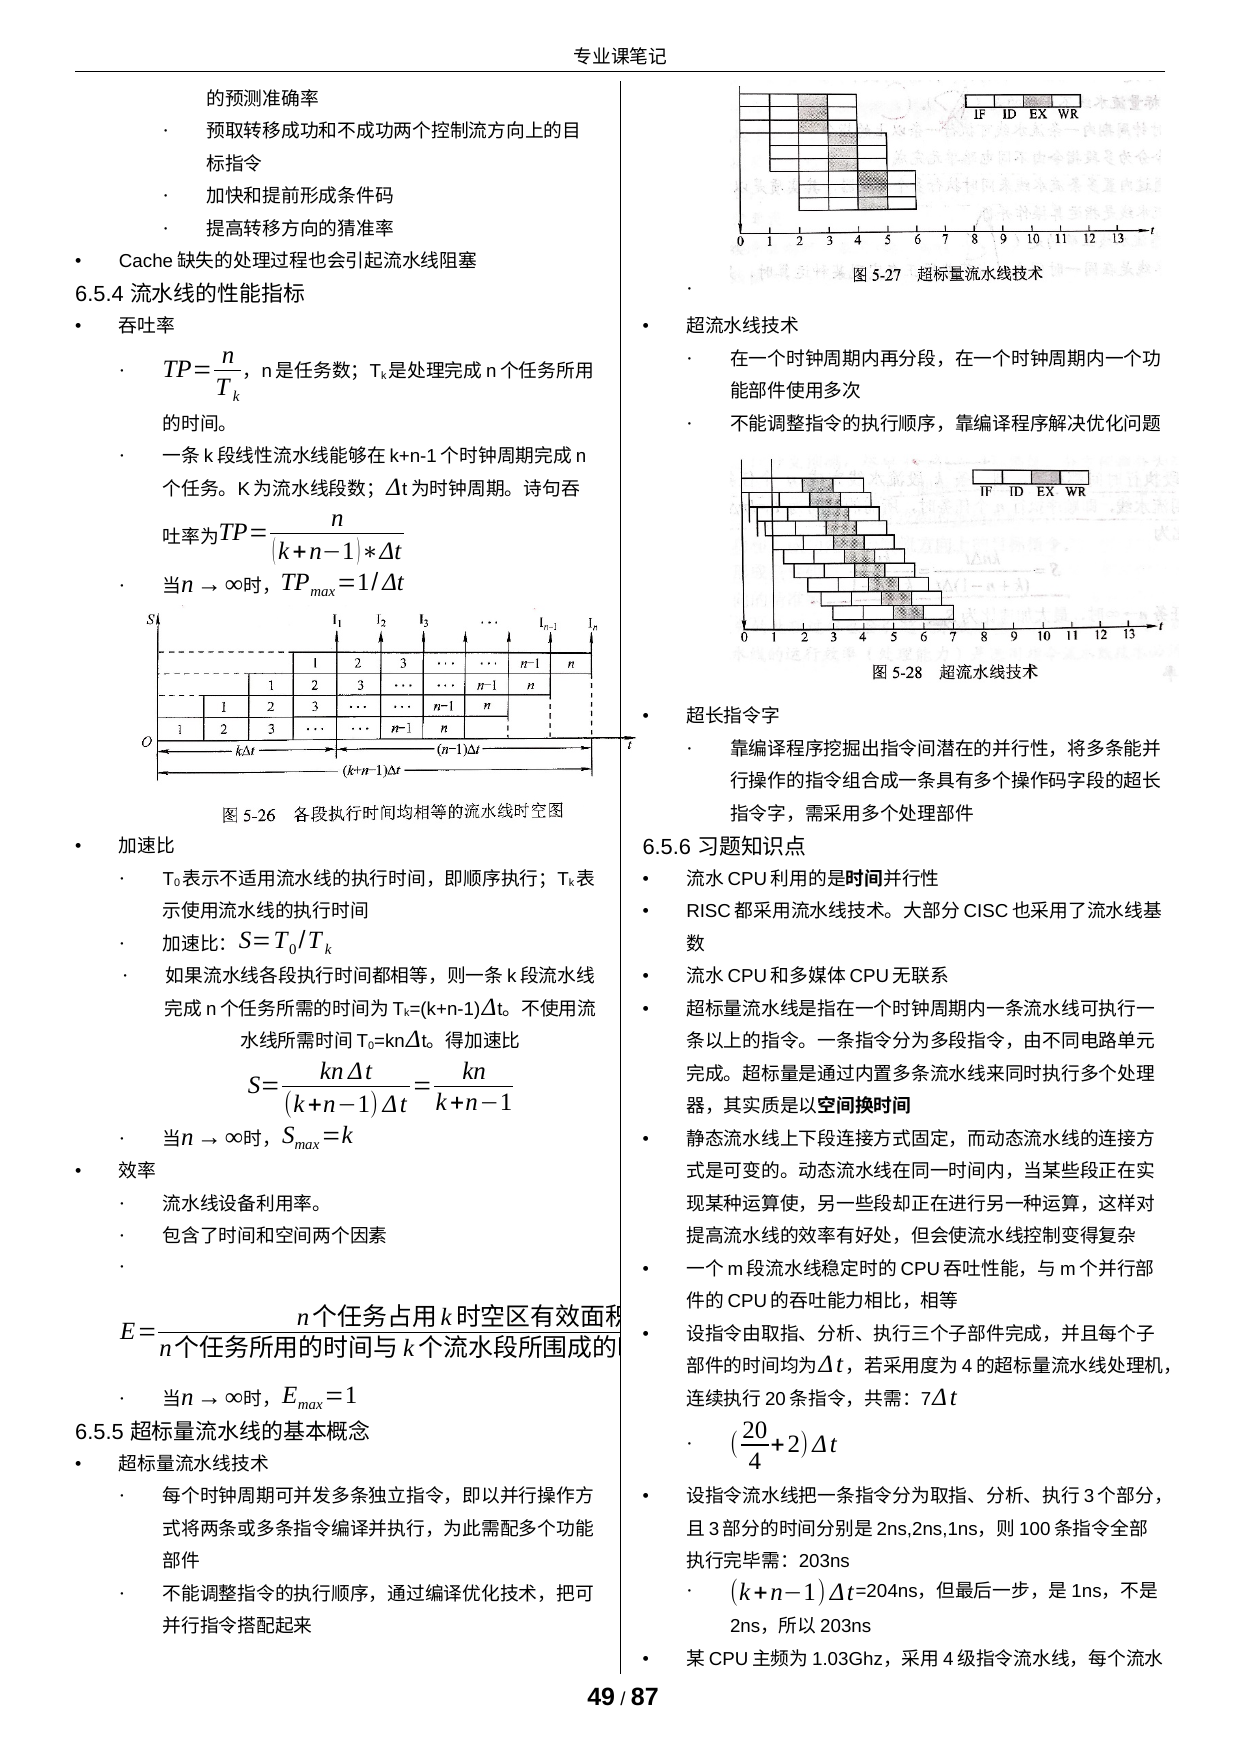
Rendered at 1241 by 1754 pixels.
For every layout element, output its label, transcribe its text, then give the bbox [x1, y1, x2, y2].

text 超标量流水线技术 [75, 1446, 598, 1478]
list 加速比： [119, 926, 598, 958]
list 包含了时间和空间两个因素 [119, 1218, 598, 1251]
text 一个m段流水线稳定时的CPU吞吐性能，与m个并行部件的CPU的吞吐能力相比，相等 [642, 1251, 1165, 1316]
text Cache缺失的处理过程也会引起流水线阻塞 [75, 243, 598, 276]
list 当时， [119, 1121, 598, 1153]
list ，n是任务数；Tk是处理完成n个任务所用的时间。 [119, 341, 598, 438]
text 流水CPU和多媒体CPU无联系 [642, 958, 1165, 991]
text 加速比 [75, 828, 598, 861]
picture [729, 80, 1162, 286]
text RISC都采用流水线技术。大部分CISC也采用了流水线基数 [642, 893, 1165, 958]
list 在一个时钟周期内再分段，在一个时钟周期内一个功能部件使用多次 [686, 341, 1165, 406]
list 对转移指令进行分支预测，尽早生成转移目标地址。分支预测分为简单（静态）预测和动态预测。静态预测总是预测条件不满足，即继续执行分支指令的后继指令。动态预测根据程序执行的历史情况，进行动态预测调整，有较高的预测准确率 [162, 81, 598, 113]
text 某CPU主频为1.03Ghz，采用4级指令流水线，每个流水段的执行需1个时钟周期。假设CPU执行了100条指令，无任何阻塞，求此时流水线吞吐率： [642, 1641, 1165, 1673]
list 预取转移成功和不成功两个控制流方向上的目标指令 [162, 113, 598, 178]
list 一条k段线性流水线能够在k+n-1个时钟周期完成n个任务。K为流水线段数；t为时钟周期。诗句吞吐率为 [119, 438, 598, 568]
list 流水线设备利用率。 [119, 1186, 598, 1218]
subtitle 流水线的性能指标 [75, 276, 598, 308]
list 提高转移方向的猜准率 [162, 211, 598, 243]
text 设指令流水线把一条指令分为取指、分析、执行3个部分，且3部分的时间分别是2ns,2ns,1ns，则100条指令全部执行完毕需：203ns [642, 1478, 1165, 1576]
subtitle 超标量流水线的基本概念 [75, 1413, 598, 1446]
text 流水CPU利用的是时间并行性 [642, 861, 1165, 893]
text 效率 [75, 1153, 598, 1186]
list T0表示不适用流水线的执行时间，即顺序执行；Tk表示使用流水线的执行时间 [119, 861, 598, 926]
text 设指令由取指、分析、执行三个子部件完成，并且每个子部件的时间均为，若采用度为4的超标量流水线处理机，连续执行20条指令，共需：7 [642, 1316, 1165, 1413]
list 每个时钟周期可并发多条独立指令，即以并行操作方式将两条或多条指令编译并执行，为此需配多个功能部件 [119, 1478, 598, 1576]
picture [118, 605, 620, 824]
list 靠编译程序挖掘出指令间潜在的并行性，将多条能并行操作的指令组合成一条具有多个操作码字段的超长指令字，需采用多个处理部件 [686, 731, 1165, 828]
list =204ns，但最后一步，是1ns，不是2ns，所以203ns [686, 1576, 1165, 1641]
text 静态流水线上下段连接方式固定，而动态流水线的连接方式是可变的。动态流水线在同一时间内，当某些段正在实现某种运算使，另一些段却正在进行另一种运算，这样对提高流水线的效率有好处，但会使流水线控制变得复杂 [642, 1121, 1165, 1251]
text 超长指令字 [642, 698, 1165, 731]
text 超流水线技术 [642, 308, 1165, 341]
list 当时， [119, 1381, 598, 1413]
picture [729, 454, 1179, 683]
subtitle 习题知识点 [642, 828, 1165, 861]
list 不能调整指令的执行顺序，通过编译优化技术，把可并行指令搭配起来 [119, 1576, 598, 1641]
text 吞吐率 [75, 308, 598, 341]
list 当时， [119, 568, 598, 601]
list 加快和提前形成条件码 [162, 178, 598, 211]
picture [621, 605, 642, 824]
text 超标量流水线是指在一个时钟周期内一条流水线可执行一条以上的指令。一条指令分为多段指令，由不同电路单元完成。超标量是通过内置多条流水线来同时执行多个处理器，其实质是以空间换时间 [642, 991, 1165, 1121]
list 如果流水线各段执行时间都相等，则一条k段流水线完成n个任务所需的时间为Tk=(k+n-1)t。不使用流水线所需时间T0=knt。得加速比 [119, 958, 598, 1121]
